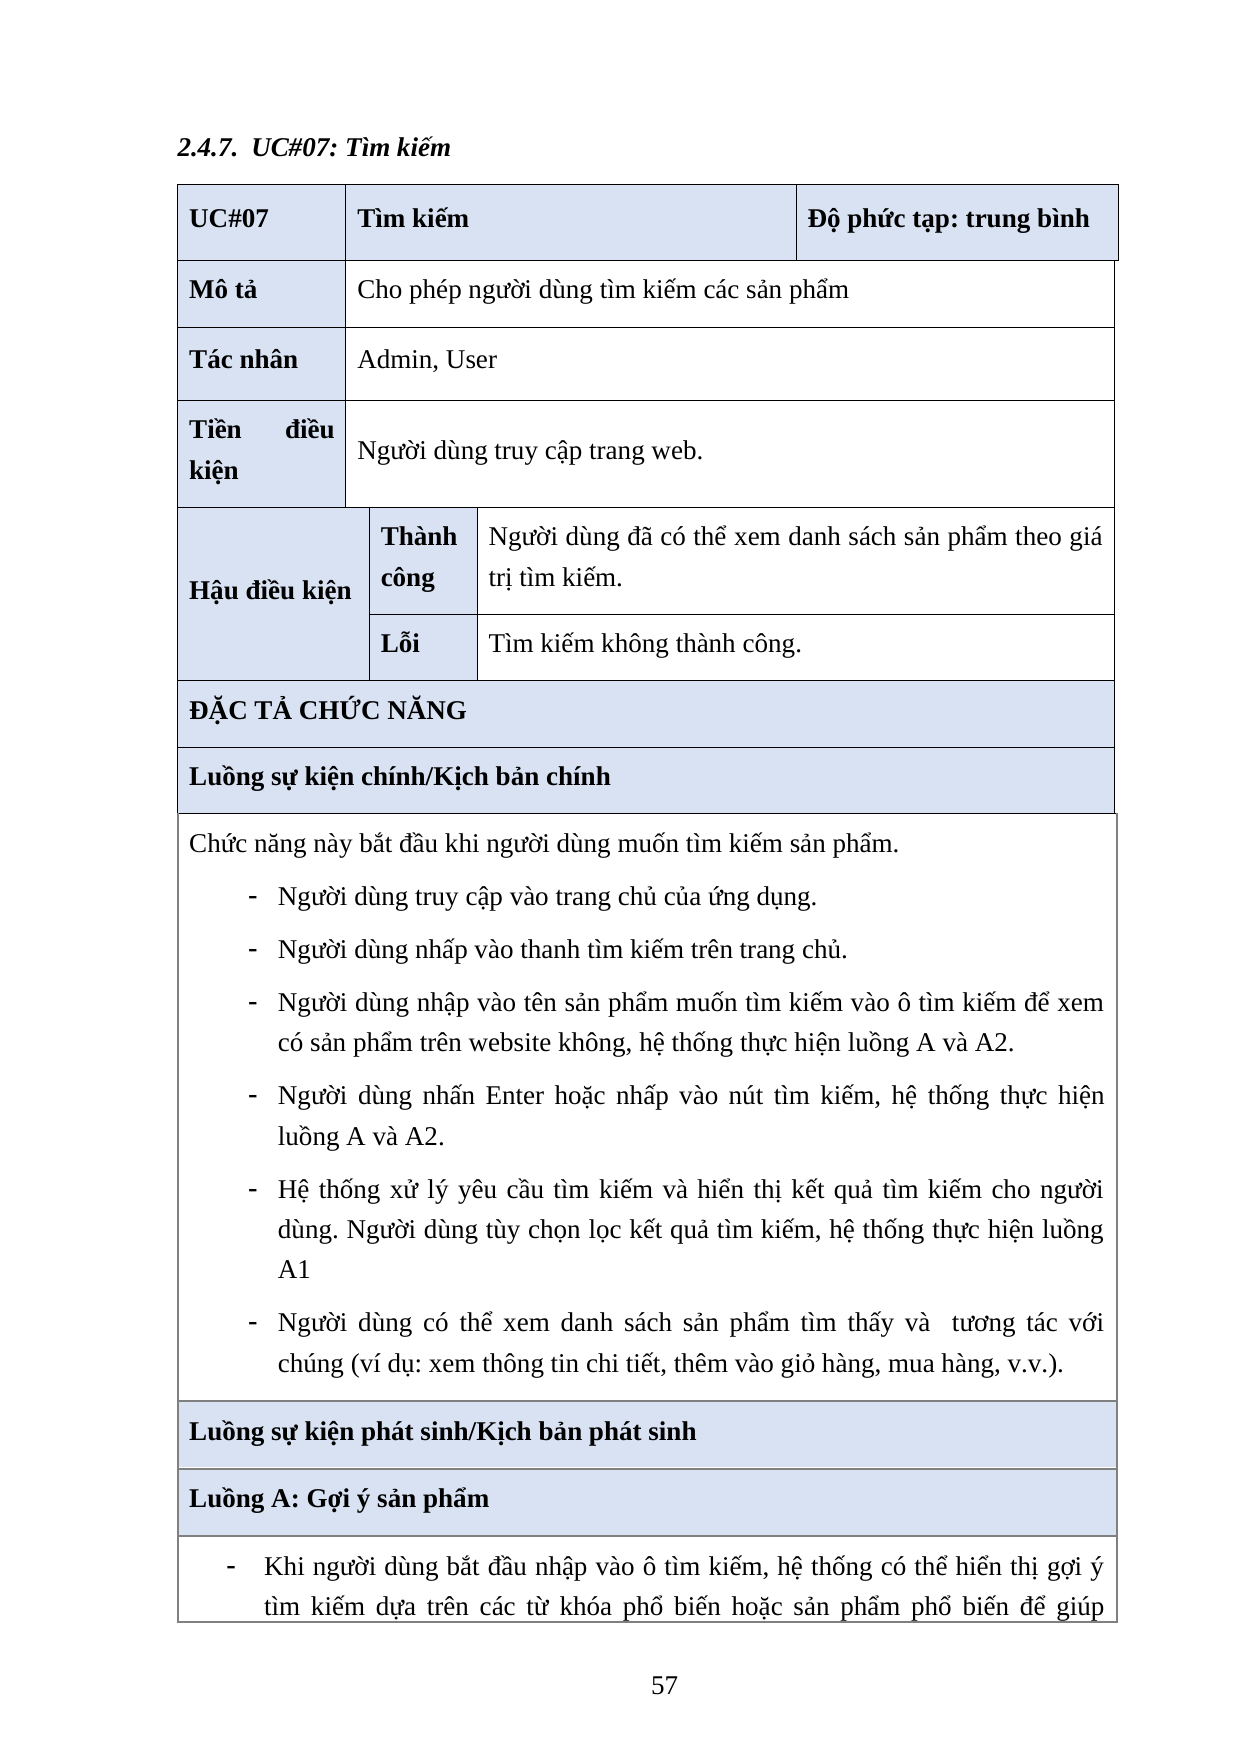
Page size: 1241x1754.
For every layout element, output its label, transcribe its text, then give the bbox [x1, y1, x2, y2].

table_cell ĐẶC TẢ CHỨC NĂNG [178, 681, 1114, 747]
table_cell Tiền điều kiện [178, 401, 345, 507]
table_cell Luồng A: Gợi ý sản phẩm [179, 1470, 1116, 1535]
table_cell Tìm kiếm không thành công. [478, 615, 1114, 680]
subtitle UC#07: Tìm kiếm [177, 131, 1152, 162]
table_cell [179, 1537, 1116, 1621]
table_cell Chức năng này bắt đầu khi người dùng muốn tìm kiếm sản phẩm. Người dùng truy cập vào trang chủ của ứng dụng. Người dùng nhấp vào thanh tìm kiếm trên trang chủ. Người dùng nhập vào tên sản phẩm muốn tìm kiếm vào ô tìm kiếm để xem có sản phẩm trên website không, hệ thống thực hiện luồng A và A2. Người dùng nhấn Enter hoặc nhấp vào nút tìm kiếm, hệ thống thực hiện luồng A và A2. Hệ thống xử lý yêu cầu tìm kiếm và hiển thị kết quả tìm kiếm cho người dùng. Người dùng tùy chọn lọc kết quả tìm kiếm, hệ thống thực hiện luồng A1 Người dùng có thể xem danh sách sản phẩm tìm thấy và tương tác với chúng (ví dụ: xem thông tin chi tiết, thêm vào giỏ hàng, mua hàng, v.v.). [179, 814, 1116, 1400]
table_cell Cho phép người dùng tìm kiếm các sản phẩm [346, 261, 1114, 327]
table_header Độ phức tạp: trung bình [797, 185, 1118, 260]
table_cell Người dùng đã có thể xem danh sách sản phẩm theo giá trị tìm kiếm. [478, 508, 1114, 614]
table_cell Tác nhân [178, 328, 345, 400]
table_cell Luồng sự kiện phát sinh/Kịch bản phát sinh [179, 1402, 1116, 1467]
table_cell Người dùng truy cập trang web. [346, 401, 1114, 507]
table_header UC#07 [178, 185, 345, 260]
table_header Tìm kiếm [346, 185, 796, 260]
table_cell Hậu điều kiện [178, 508, 369, 680]
table_cell Lỗi [370, 615, 477, 680]
table_cell Thành công [370, 508, 477, 614]
table_cell Mô tả [178, 261, 345, 327]
table_cell Luồng sự kiện chính/Kịch bản chính [178, 748, 1114, 813]
table_cell Admin, User [346, 328, 1114, 400]
